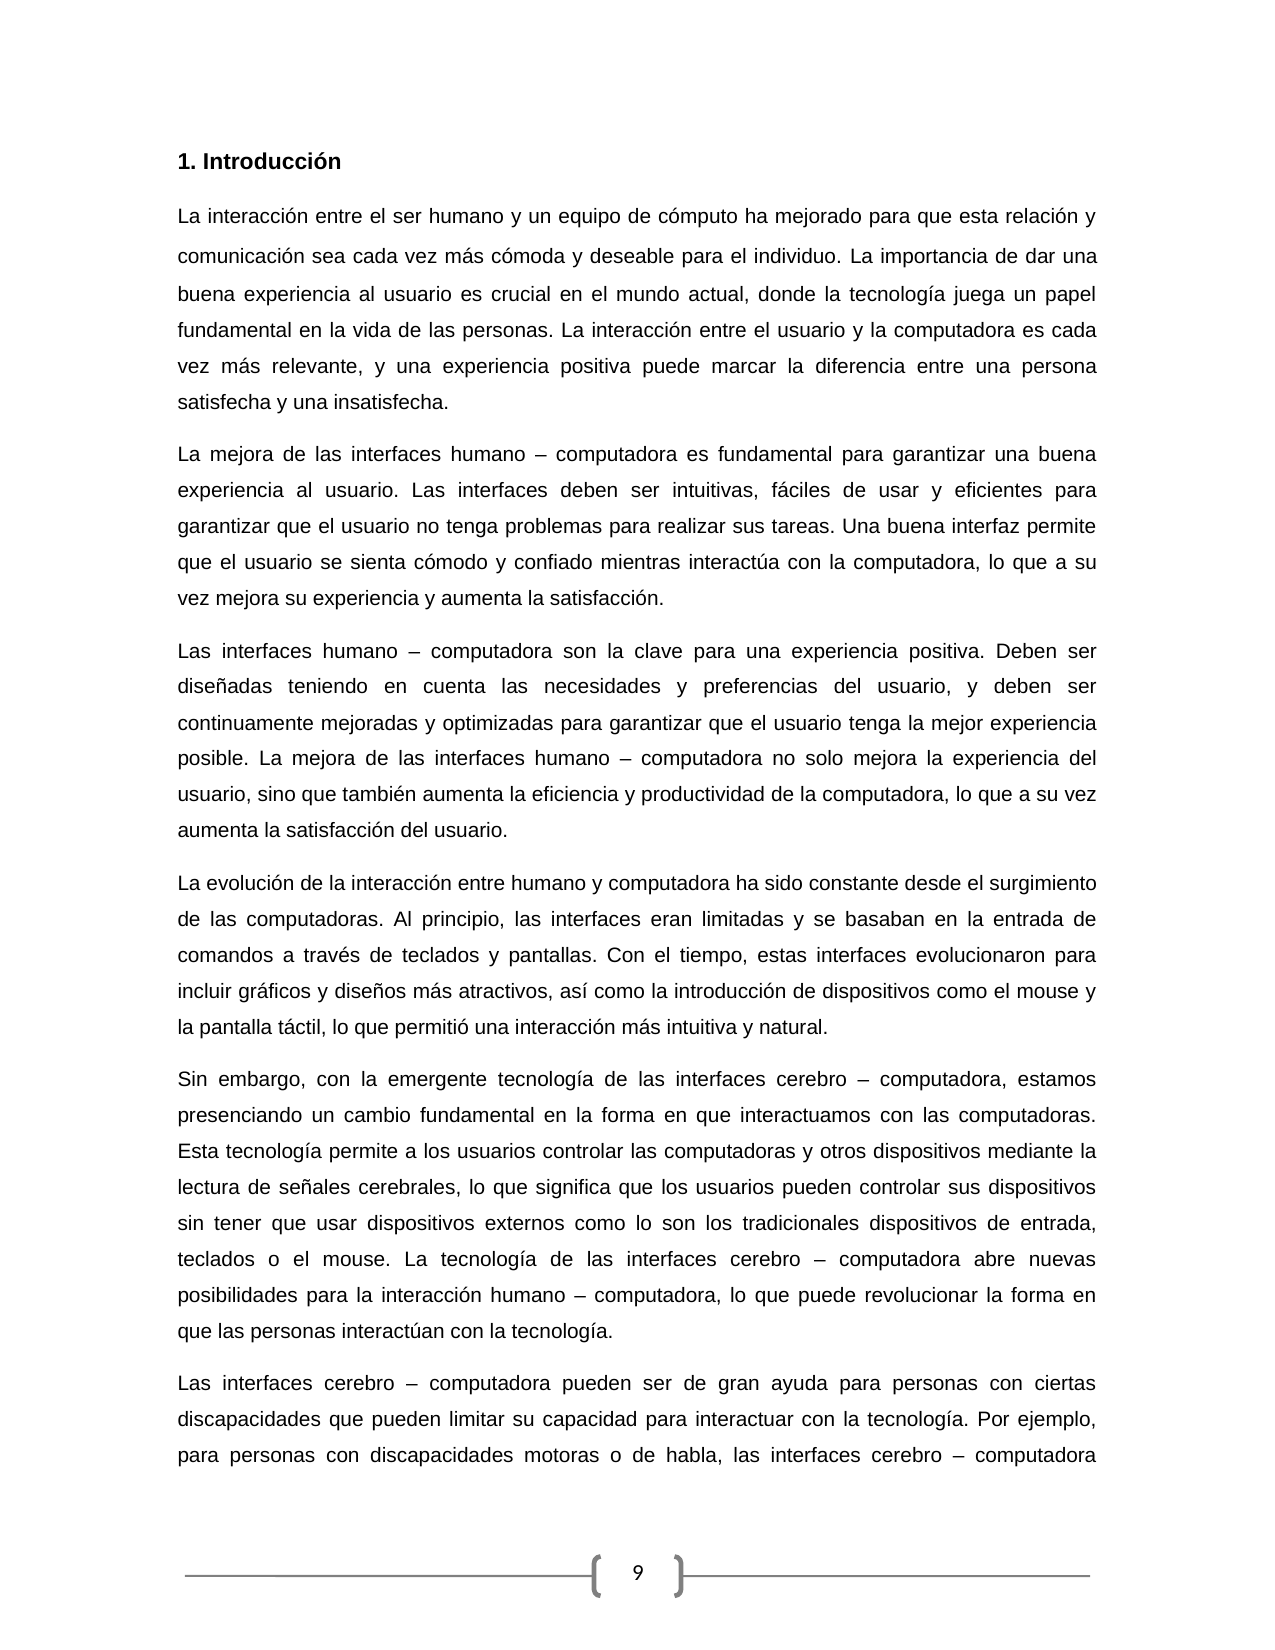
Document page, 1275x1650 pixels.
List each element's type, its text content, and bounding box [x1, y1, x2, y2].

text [177, 1371, 1098, 1467]
text 1. Introducción [177, 148, 1098, 174]
text Las interfaces humano – computadora son la clave para una experiencia positiva. Deben ser diseñadas teniendo en cuenta las necesidades y preferencias del usuario, y deben ser continuamente mejoradas y optimizadas para garantizar que el usuario tenga la mejor experiencia posible. La mejora de las interfaces humano – computadora no solo mejora la experiencia del usuario, sino que también aumenta la eficiencia y productividad de la computadora, lo que a su vez aumenta la satisfacción del usuario. [177, 638, 1098, 842]
text Sin embargo, con la emergente tecnología de las interfaces cerebro – computadora, estamos presenciando un cambio fundamental en la forma en que interactuamos con las computadoras. Esta tecnología permite a los usuarios controlar las computadoras y otros dispositivos mediante la lectura de señales cerebrales, lo que significa que los usuarios pueden controlar sus dispositivos sin tener que usar dispositivos externos como lo son los tradicionales dispositivos de entrada, teclados o el mouse. La tecnología de las interfaces cerebro – computadora abre nuevas posibilidades para la interacción humano – computadora, lo que puede revolucionar la forma en que las personas interactúan con la tecnología. [177, 1067, 1098, 1343]
text La mejora de las interfaces humano – computadora es fundamental para garantizar una buena experiencia al usuario. Las interfaces deben ser intuitivas, fáciles de usar y eficientes para garantizar que el usuario no tenga problemas para realizar sus tareas. Una buena interfaz permite que el usuario se sienta cómodo y confiado mientras interactúa con la computadora, lo que a su vez mejora su experiencia y aumenta la satisfacción. [177, 442, 1098, 610]
text La evolución de la interacción entre humano y computadora ha sido constante desde el surgimiento de las computadoras. Al principio, las interfaces eran limitadas y se basaban en la entrada de comandos a través de teclados y pantallas. Con el tiempo, estas interfaces evolucionaron para incluir gráficos y diseños más atractivos, así como la introducción de dispositivos como el mouse y la pantalla táctil, lo que permitió una interacción más intuitiva y natural. [177, 871, 1098, 1038]
text La interacción entre el ser humano y un equipo de cómputo ha mejorado para que esta relación y comunicación sea cada vez más cómoda y deseable para el individuo. La importancia de dar una buena experiencia al usuario es crucial en el mundo actual, donde la tecnología juega un papel fundamental en la vida de las personas. La interacción entre el usuario y la computadora es cada vez más relevante, y una experiencia positiva puede marcar la diferencia entre una persona satisfecha y una insatisfecha. [177, 204, 1098, 413]
